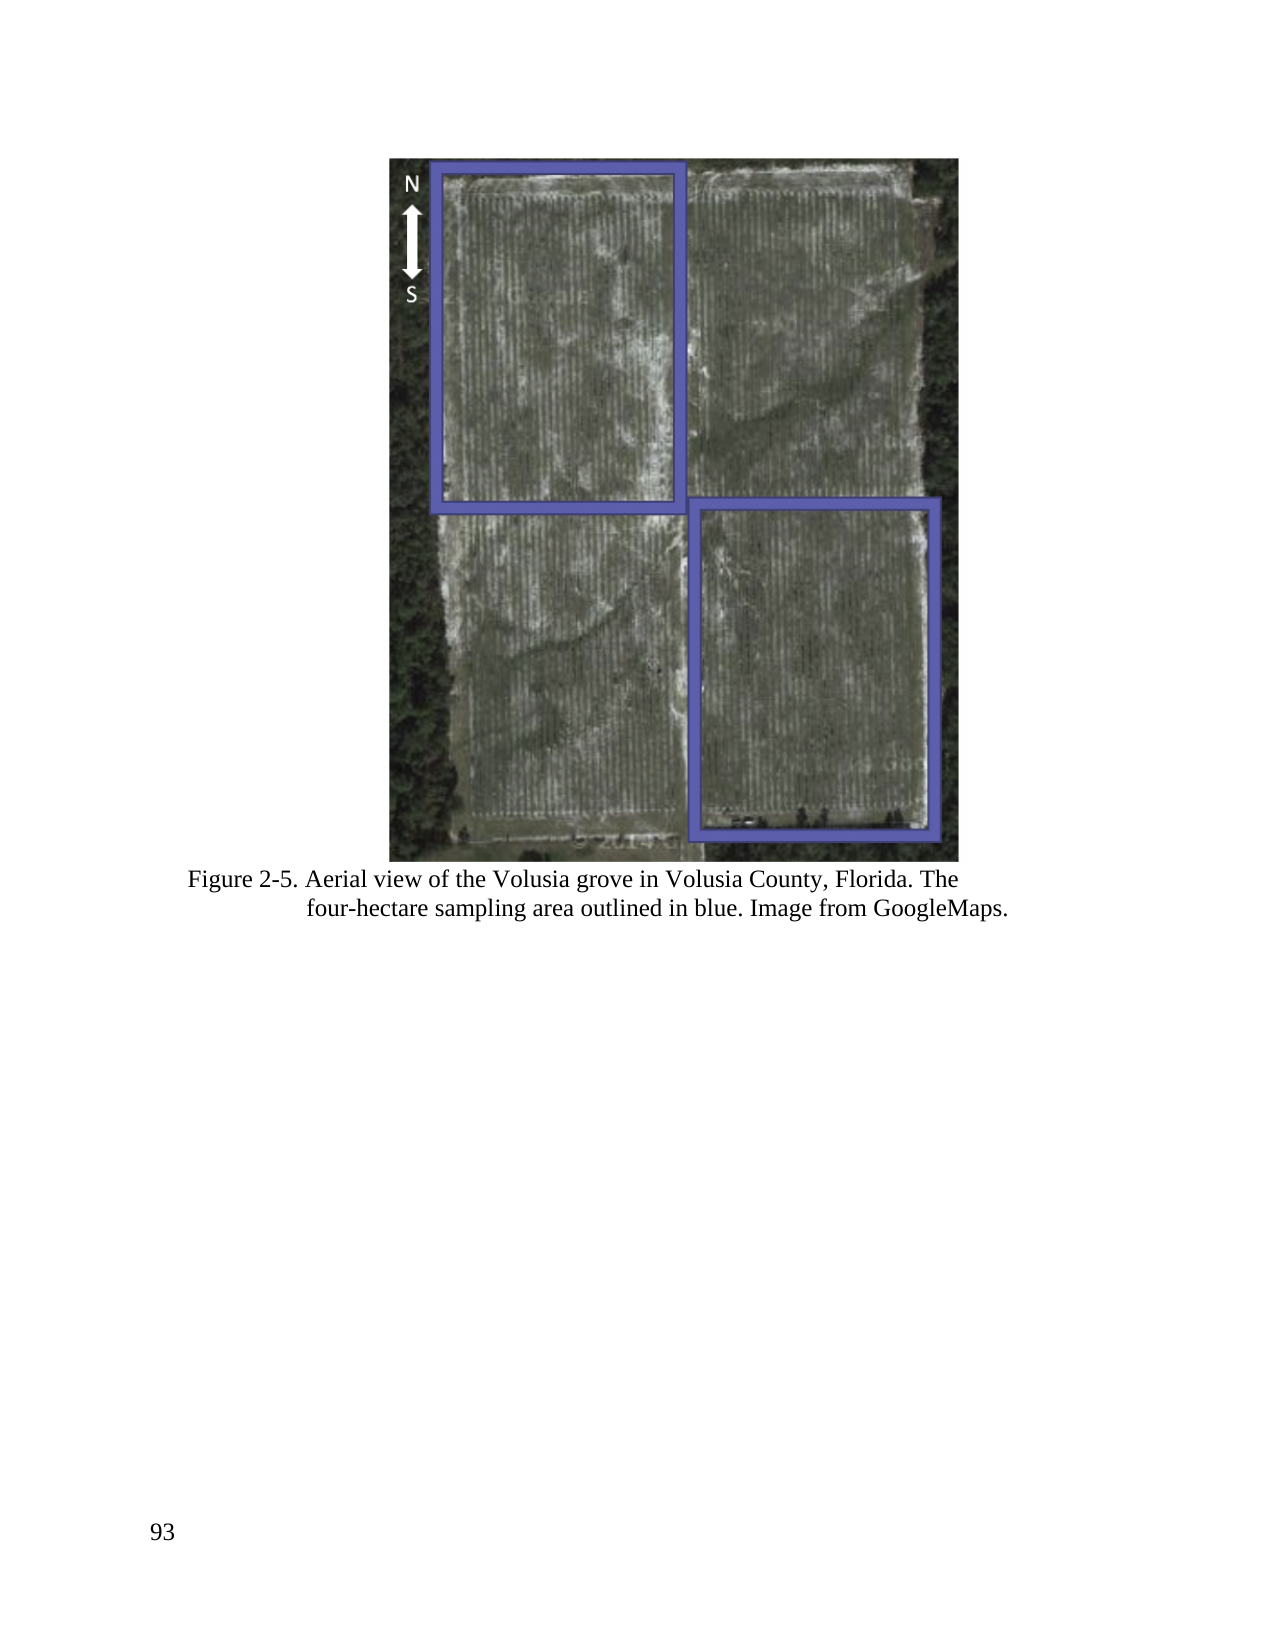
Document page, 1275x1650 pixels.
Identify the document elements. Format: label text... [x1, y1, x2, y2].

text Figure 2-5. Aerial view of the Volusia grove in Volusia County, Florida. The four-hectare sampling area outlined in blue. Image from GoogleMaps. [187, 864, 1125, 922]
picture [381, 150, 969, 865]
